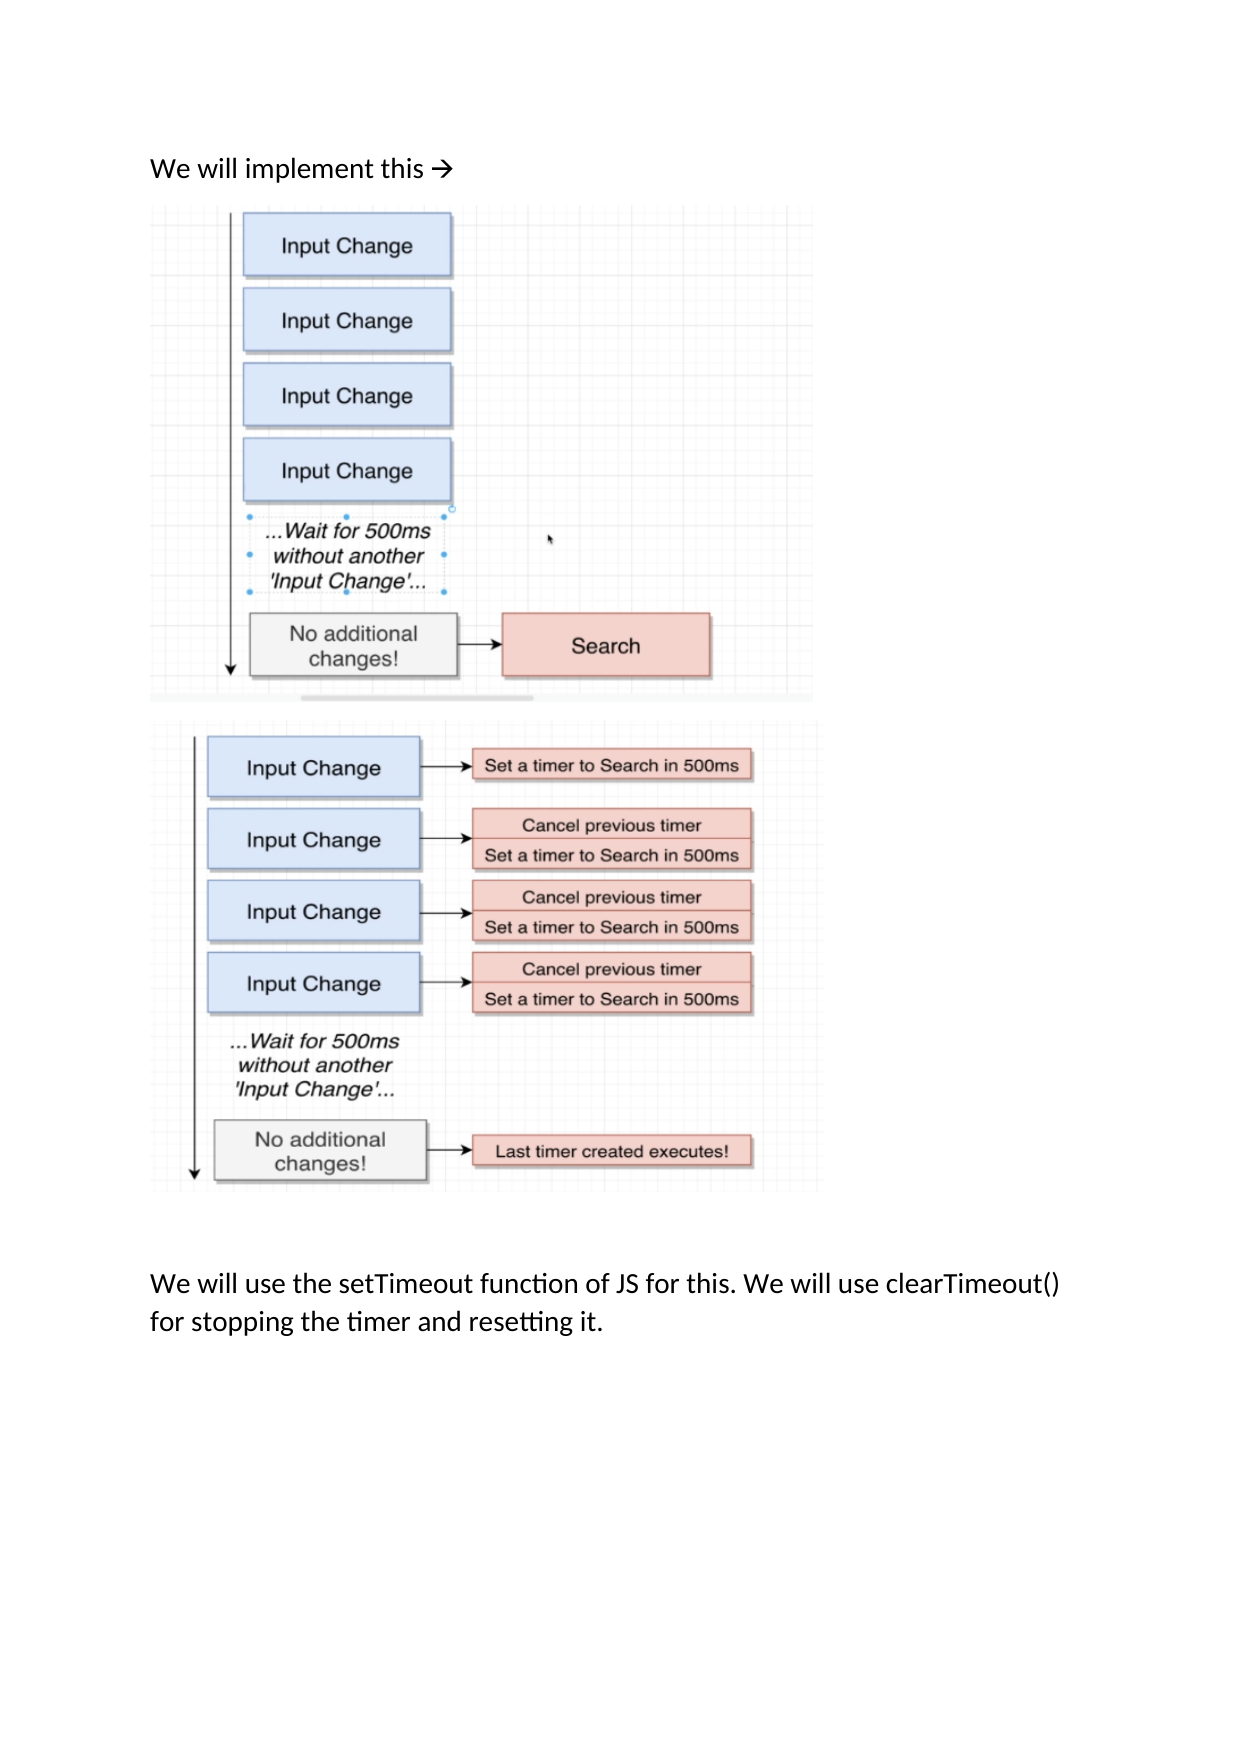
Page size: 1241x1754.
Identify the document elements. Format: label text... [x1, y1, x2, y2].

text We will use the setTimeout function of JS for this. We will use clearTimeout() for stopping the timer and resetting it. [150, 1265, 1090, 1339]
text We will implement this 🡪 [150, 150, 1090, 186]
picture [150, 720, 824, 1192]
picture [150, 205, 813, 702]
